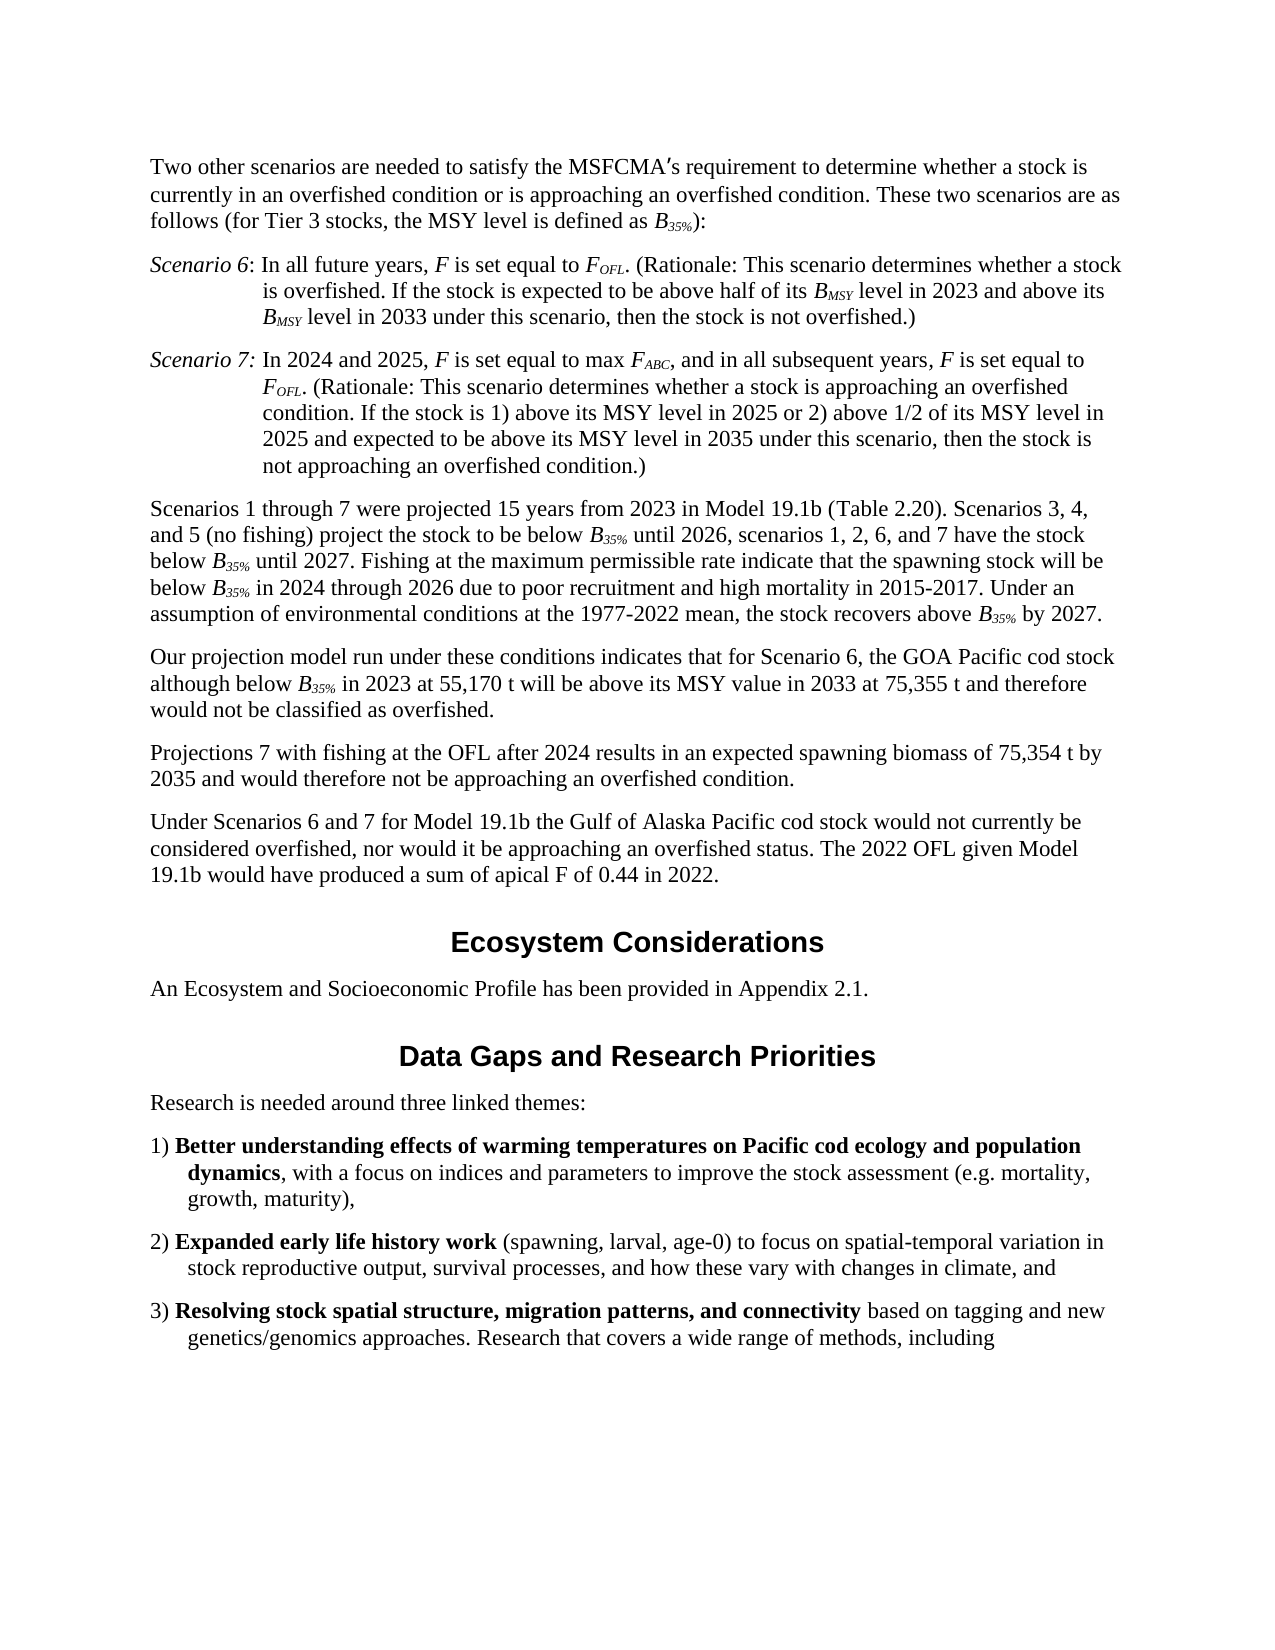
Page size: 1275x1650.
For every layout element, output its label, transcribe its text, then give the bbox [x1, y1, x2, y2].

text Research is needed around three linked themes: [150, 1089, 1125, 1116]
text Scenario 6: In all future years, F is set equal to FOFL. (Rationale: This scenario determines whether a stock is overfished. If the stock is expected to be above half of its BMSY level in 2023 and above its BMSY level in 2033 under this scenario, then the stock is not overfished.) [150, 251, 1125, 330]
text Projections 7 with fishing at the OFL after 2024 results in an expected spawning biomass of 75,354 t by 2035 and would therefore not be approaching an overfished condition. [150, 739, 1125, 792]
subtitle Ecosystem Considerations [150, 925, 1125, 958]
text 2) Expanded early life history work (spawning, larval, age-0) to focus on spatial-temporal variation in stock reproductive output, survival processes, and how these vary with changes in climate, and [150, 1228, 1125, 1281]
text Our projection model run under these conditions indicates that for Scenario 6, the GOA Pacific cod stock although below B35% in 2023 at 55,170 t will be above its MSY value in 2033 at 75,355 t and therefore would not be classified as overfished. [150, 643, 1125, 722]
text Two other scenarios are needed to satisfy the MSFCMA’s requirement to determine whether a stock is currently in an overfished condition or is approaching an overfished condition. These two scenarios are as follows (for Tier 3 stocks, the MSY level is defined as B35%): [150, 150, 1125, 234]
text Scenario 7: In 2024 and 2025, F is set equal to max FABC, and in all subsequent years, F is set equal to FOFL. (Rationale: This scenario determines whether a stock is approaching an overfished condition. If the stock is 1) above its MSY level in 2025 or 2) above 1/2 of its MSY level in 2025 and expected to be above its MSY level in 2035 under this scenario, then the stock is not approaching an overfished condition.) [150, 346, 1125, 478]
text Scenarios 1 through 7 were projected 15 years from 2023 in Model 19.1b (Table 2.20). Scenarios 3, 4, and 5 (no fishing) project the stock to be below B35% until 2026, scenarios 1, 2, 6, and 7 have the stock below B35% until 2027. Fishing at the maximum permissible rate indicate that the spawning stock will be below B35% in 2024 through 2026 due to poor recruitment and high mortality in 2015-2017. Under an assumption of environmental conditions at the 1977-2022 mean, the stock recovers above B35% by 2027. [150, 495, 1125, 627]
text An Ecosystem and Socioeconomic Profile has been provided in Appendix 2.1. [150, 975, 1125, 1001]
text Under Scenarios 6 and 7 for Model 19.1b the Gulf of Alaska Pacific cod stock would not currently be considered overfished, nor would it be approaching an overfished status. The 2022 OFL given Model 19.1b would have produced a sum of apical F of 0.44 in 2022. [150, 808, 1125, 887]
text 1) Better understanding effects of warming temperatures on Pacific cod ecology and population dynamics, with a focus on indices and parameters to improve the stock assessment (e.g. mortality, growth, maturity), [150, 1132, 1125, 1211]
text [150, 1297, 1125, 1350]
subtitle Data Gaps and Research Priorities [150, 1039, 1125, 1072]
